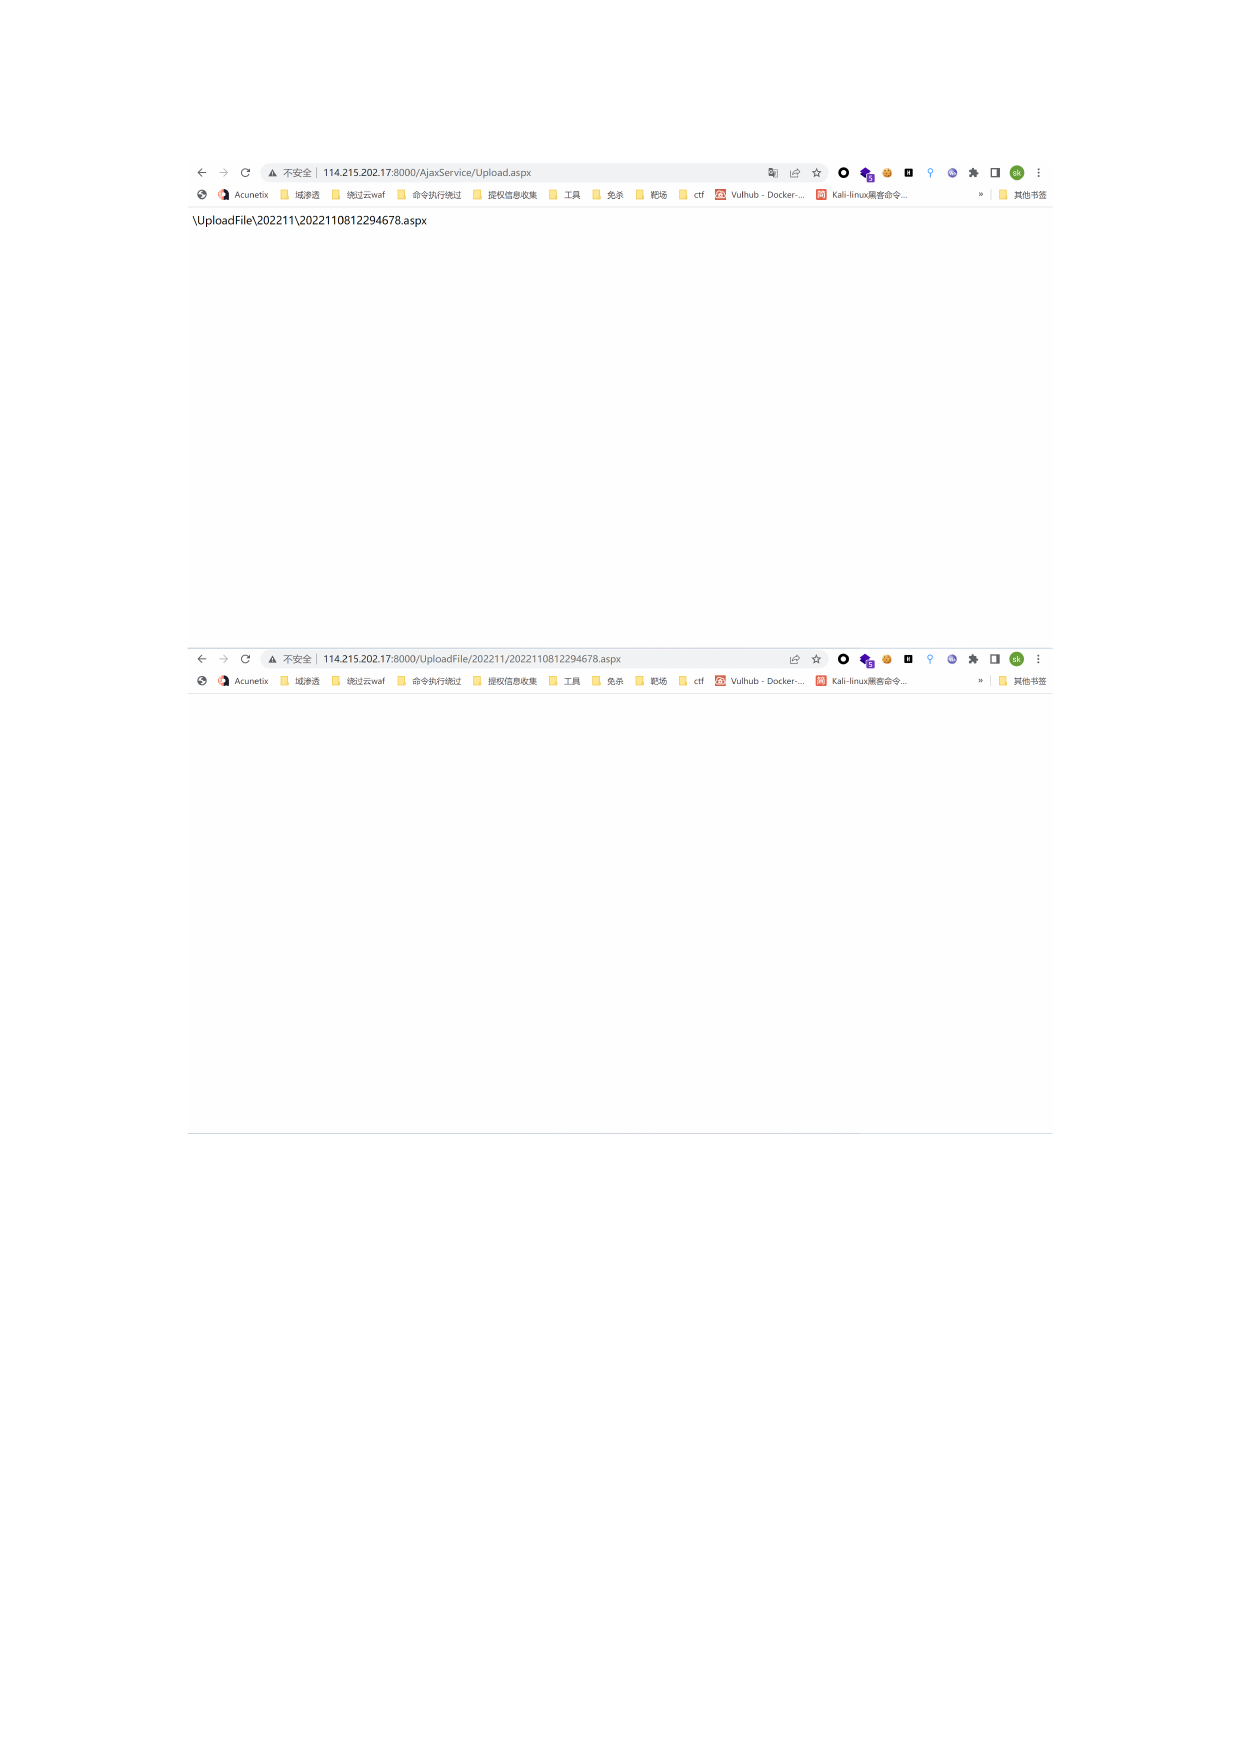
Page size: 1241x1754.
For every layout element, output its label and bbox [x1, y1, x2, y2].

picture [187, 162, 1053, 1134]
